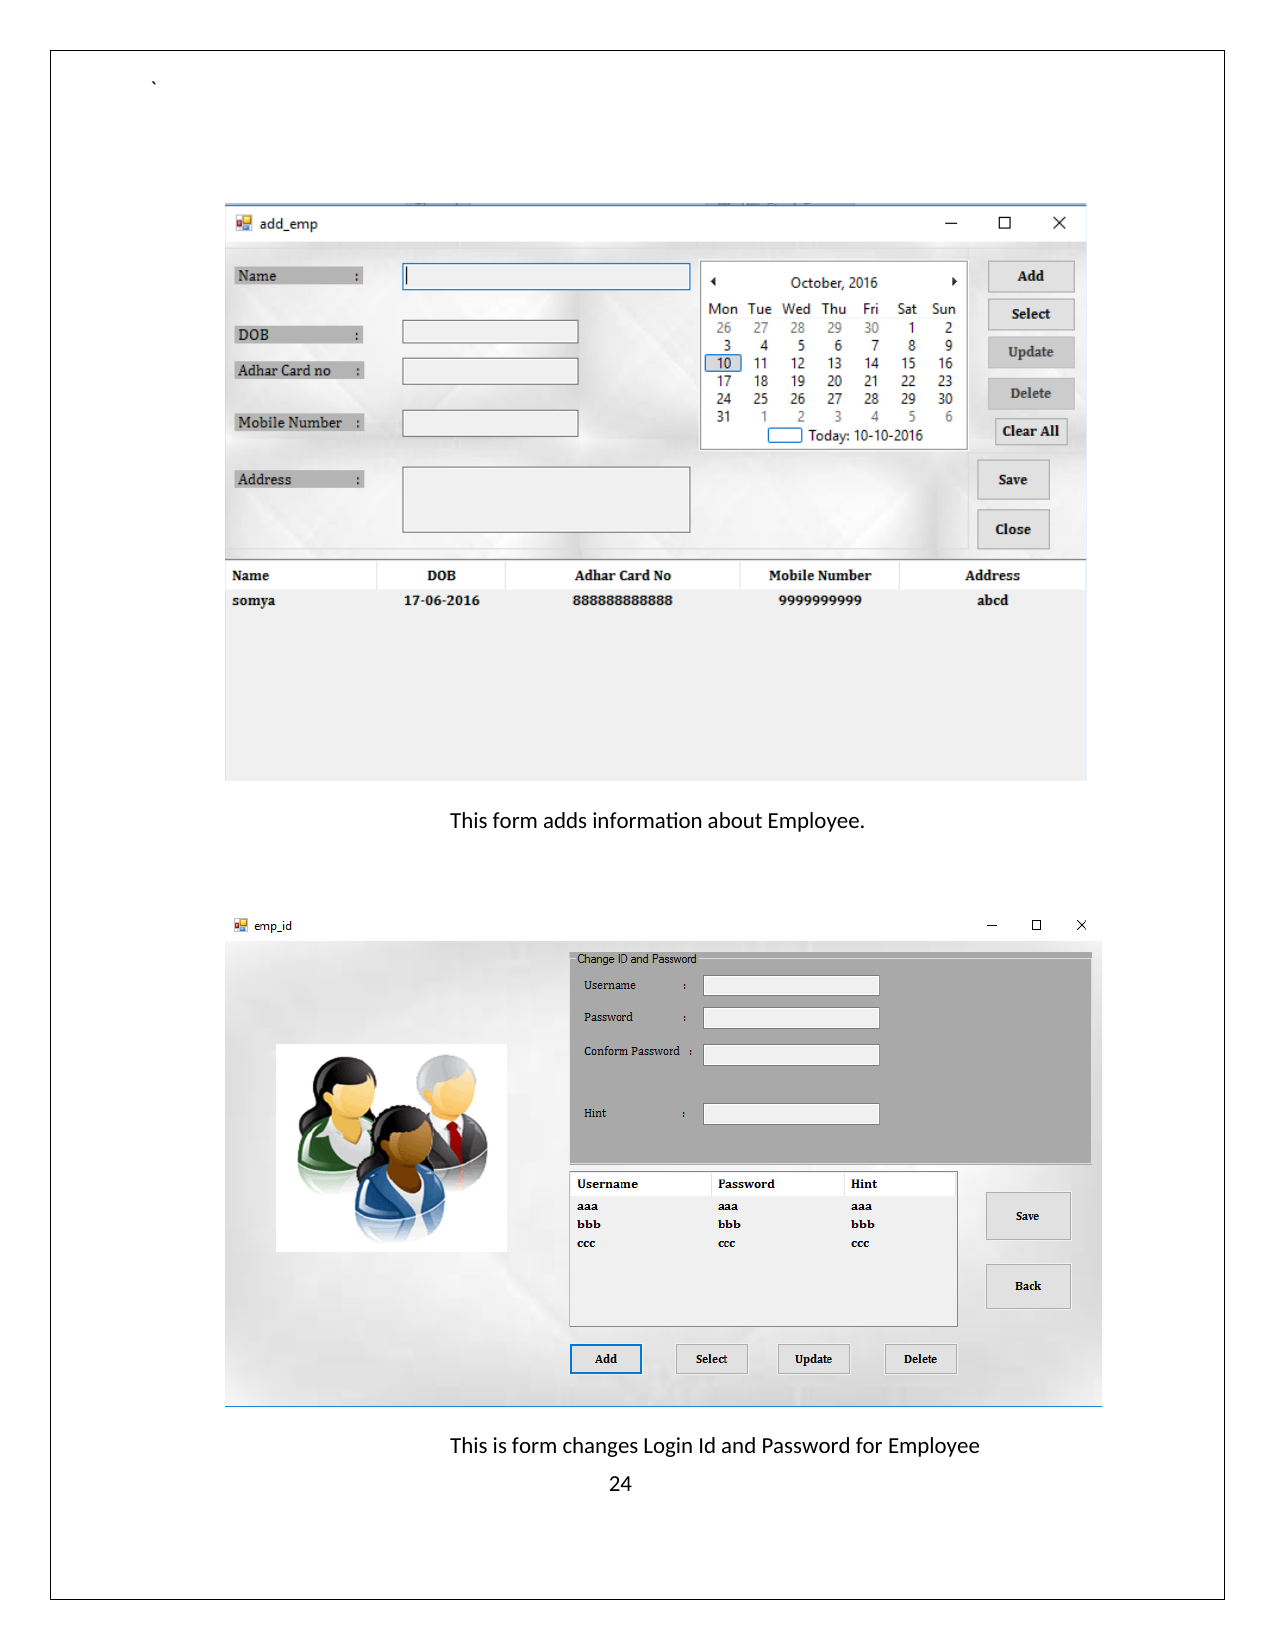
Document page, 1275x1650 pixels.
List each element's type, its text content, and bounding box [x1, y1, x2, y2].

text This form adds information about Employee. [150, 806, 1125, 834]
text This is form changes Login Id and Password for Employee [150, 1431, 1125, 1459]
picture [225, 912, 1103, 1407]
picture [225, 203, 1087, 781]
